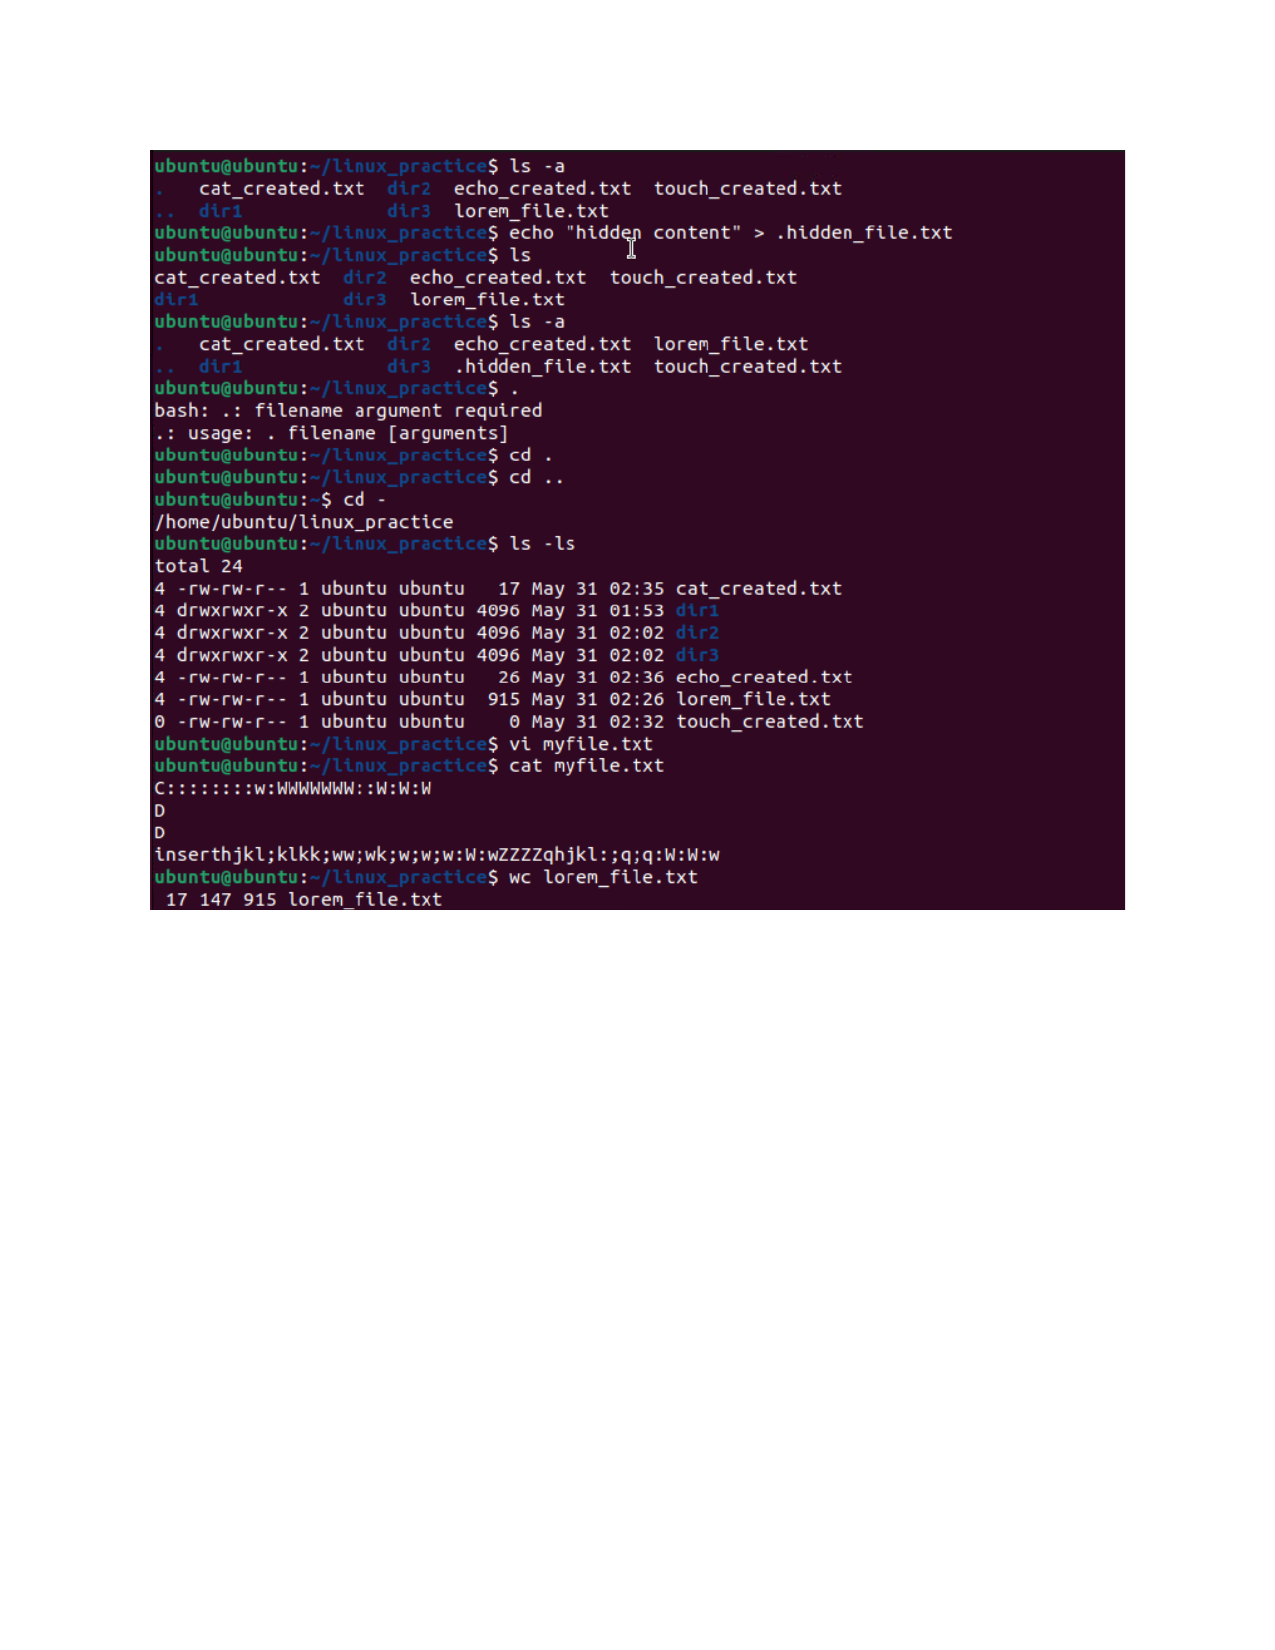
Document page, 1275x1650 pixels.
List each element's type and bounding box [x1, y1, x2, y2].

picture [150, 150, 1125, 910]
